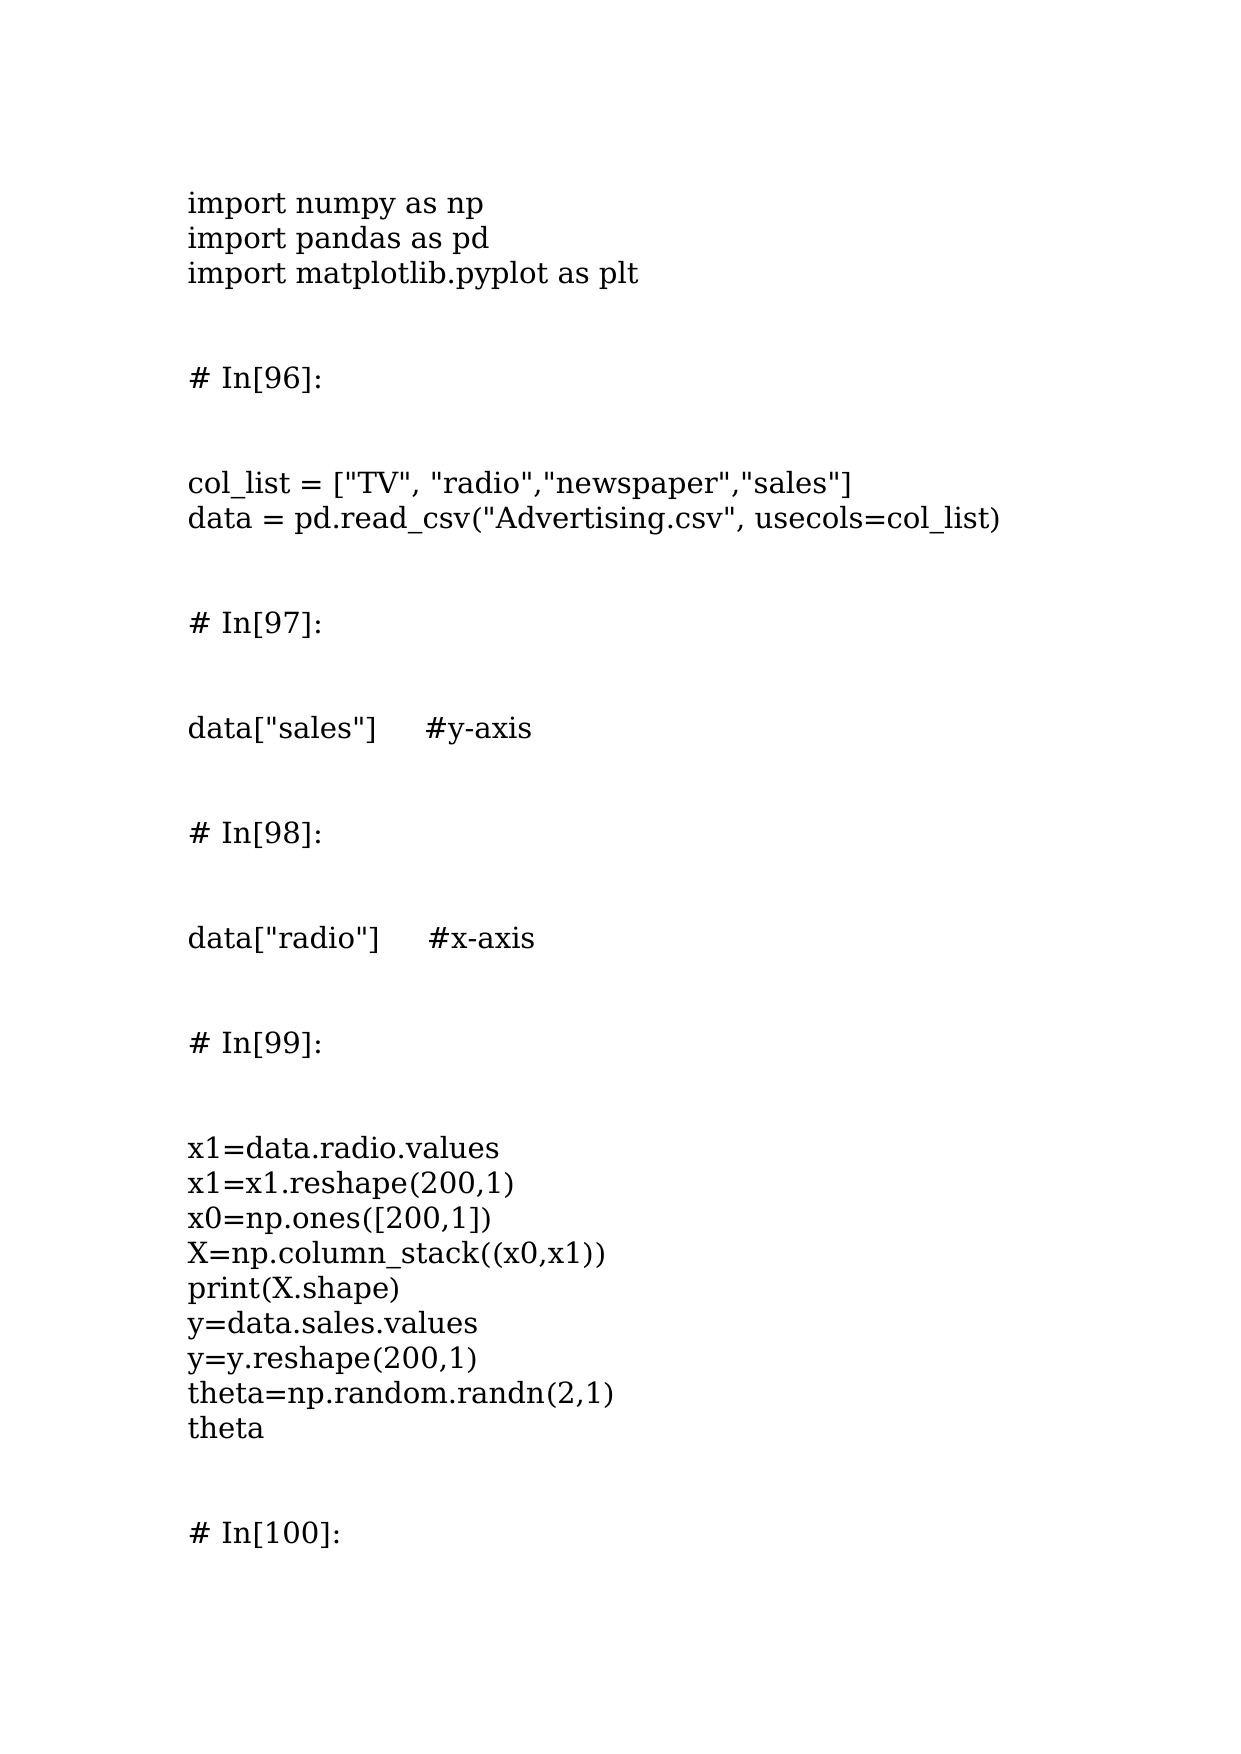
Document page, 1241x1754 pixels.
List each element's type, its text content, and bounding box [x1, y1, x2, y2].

text x1=x1.reshape(200,1) [187, 1165, 1053, 1200]
text data["sales"] #y-axis [187, 710, 1053, 745]
text # In[96]: [187, 360, 1053, 395]
text col_list = ["TV", "radio","newspaper","sales"] [187, 465, 1053, 500]
text # In[99]: [187, 1025, 1053, 1060]
text # In[98]: [187, 815, 1053, 850]
text X=np.column_stack((x0,x1)) [187, 1235, 1053, 1270]
text data["radio"] #x-axis [187, 920, 1053, 955]
text import matplotlib.pyplot as plt [187, 255, 1053, 290]
text x0=np.ones([200,1]) [187, 1200, 1053, 1235]
text data = pd.read_csv("Advertising.csv", usecols=col_list) [187, 500, 1053, 535]
text theta [187, 1410, 1053, 1445]
text # In[100]: [187, 1515, 1053, 1550]
text # In[97]: [187, 605, 1053, 640]
text x1=data.radio.values [187, 1130, 1053, 1165]
text y=data.sales.values [187, 1305, 1053, 1340]
text import pandas as pd [187, 220, 1053, 255]
text theta=np.random.randn(2,1) [187, 1375, 1053, 1410]
text print(X.shape) [187, 1270, 1053, 1305]
text y=y.reshape(200,1) [187, 1340, 1053, 1375]
text import numpy as np [187, 185, 1053, 220]
